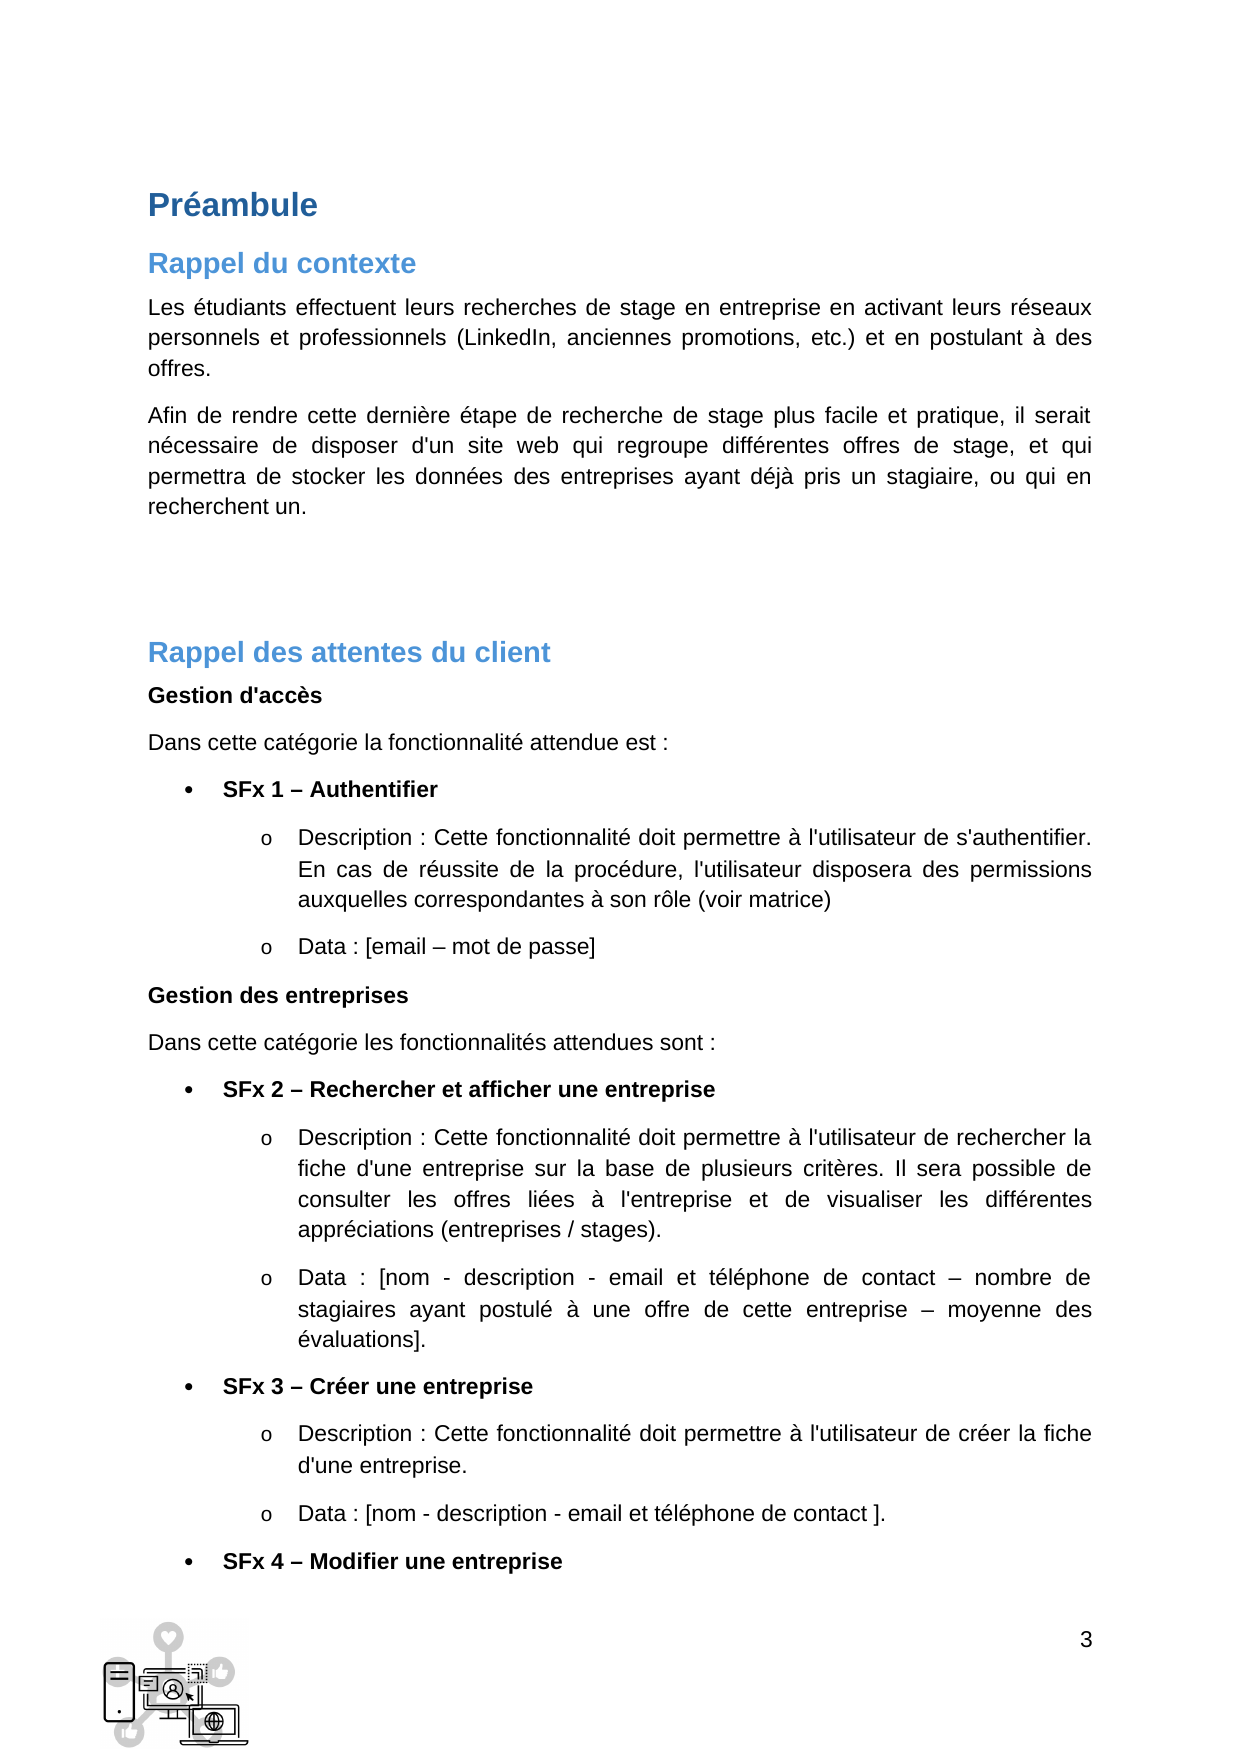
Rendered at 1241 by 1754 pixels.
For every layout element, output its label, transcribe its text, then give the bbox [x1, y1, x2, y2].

list Description : Cette fonctionnalité doit permettre à l'utilisateur de s'authentifier. En cas de réussite de la procédure, l'utilisateur disposera des permissions auxquelles correspondantes à son rôle (voir matrice) [260, 824, 1093, 912]
text Les étudiants effectuent leurs recherches de stage en entreprise en activant leurs réseaux personnels et professionnels (LinkedIn, anciennes promotions, etc.) et en postulant à des offres. [148, 293, 1093, 381]
text Afin de rendre cette dernière étape de recherche de stage plus facile et pratique, il serait nécessaire de disposer d'un site web qui regroupe différentes offres de stage, et qui permettra de stocker les données des entreprises ayant déjà pris un stagiaire, ou qui en recherchent un. [148, 402, 1093, 520]
text Dans cette catégorie les fonctionnalités attendues sont : [148, 1029, 1093, 1056]
text Gestion des entreprises [148, 982, 1093, 1008]
list Data : [email – mot de passe] [260, 933, 1093, 961]
list SFx 1 – Authentifier [185, 776, 1093, 803]
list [260, 1499, 1093, 1527]
list Description : Cette fonctionnalité doit permettre à l'utilisateur de créer la fiche d'une entreprise. [260, 1420, 1093, 1479]
list Data : [nom - description - email et téléphone de contact – nombre de stagiaires ayant postulé à une offre de cette entreprise – moyenne des évaluations]. [260, 1264, 1093, 1352]
list SFx 2 – Rechercher et afficher une entreprise [185, 1076, 1093, 1103]
list SFx 3 – Créer une entreprise [185, 1373, 1093, 1399]
subtitle Préambule [148, 185, 1093, 223]
picture [99, 1618, 250, 1749]
text Dans cette catégorie la fonctionnalité attendue est : [148, 729, 1093, 756]
text Gestion d'accès [148, 682, 1093, 708]
list SFx 4 – Modifier une entreprise [185, 1548, 1093, 1574]
subtitle Rappel des attentes du client [148, 635, 1093, 668]
list Description : Cette fonctionnalité doit permettre à l'utilisateur de rechercher la fiche d'une entreprise sur la base de plusieurs critères. Il sera possible de consulter les offres liées à l'entreprise et de visualiser les différentes appréciations (entreprises / stages). [260, 1123, 1093, 1243]
subtitle Rappel du contexte [148, 246, 1093, 280]
